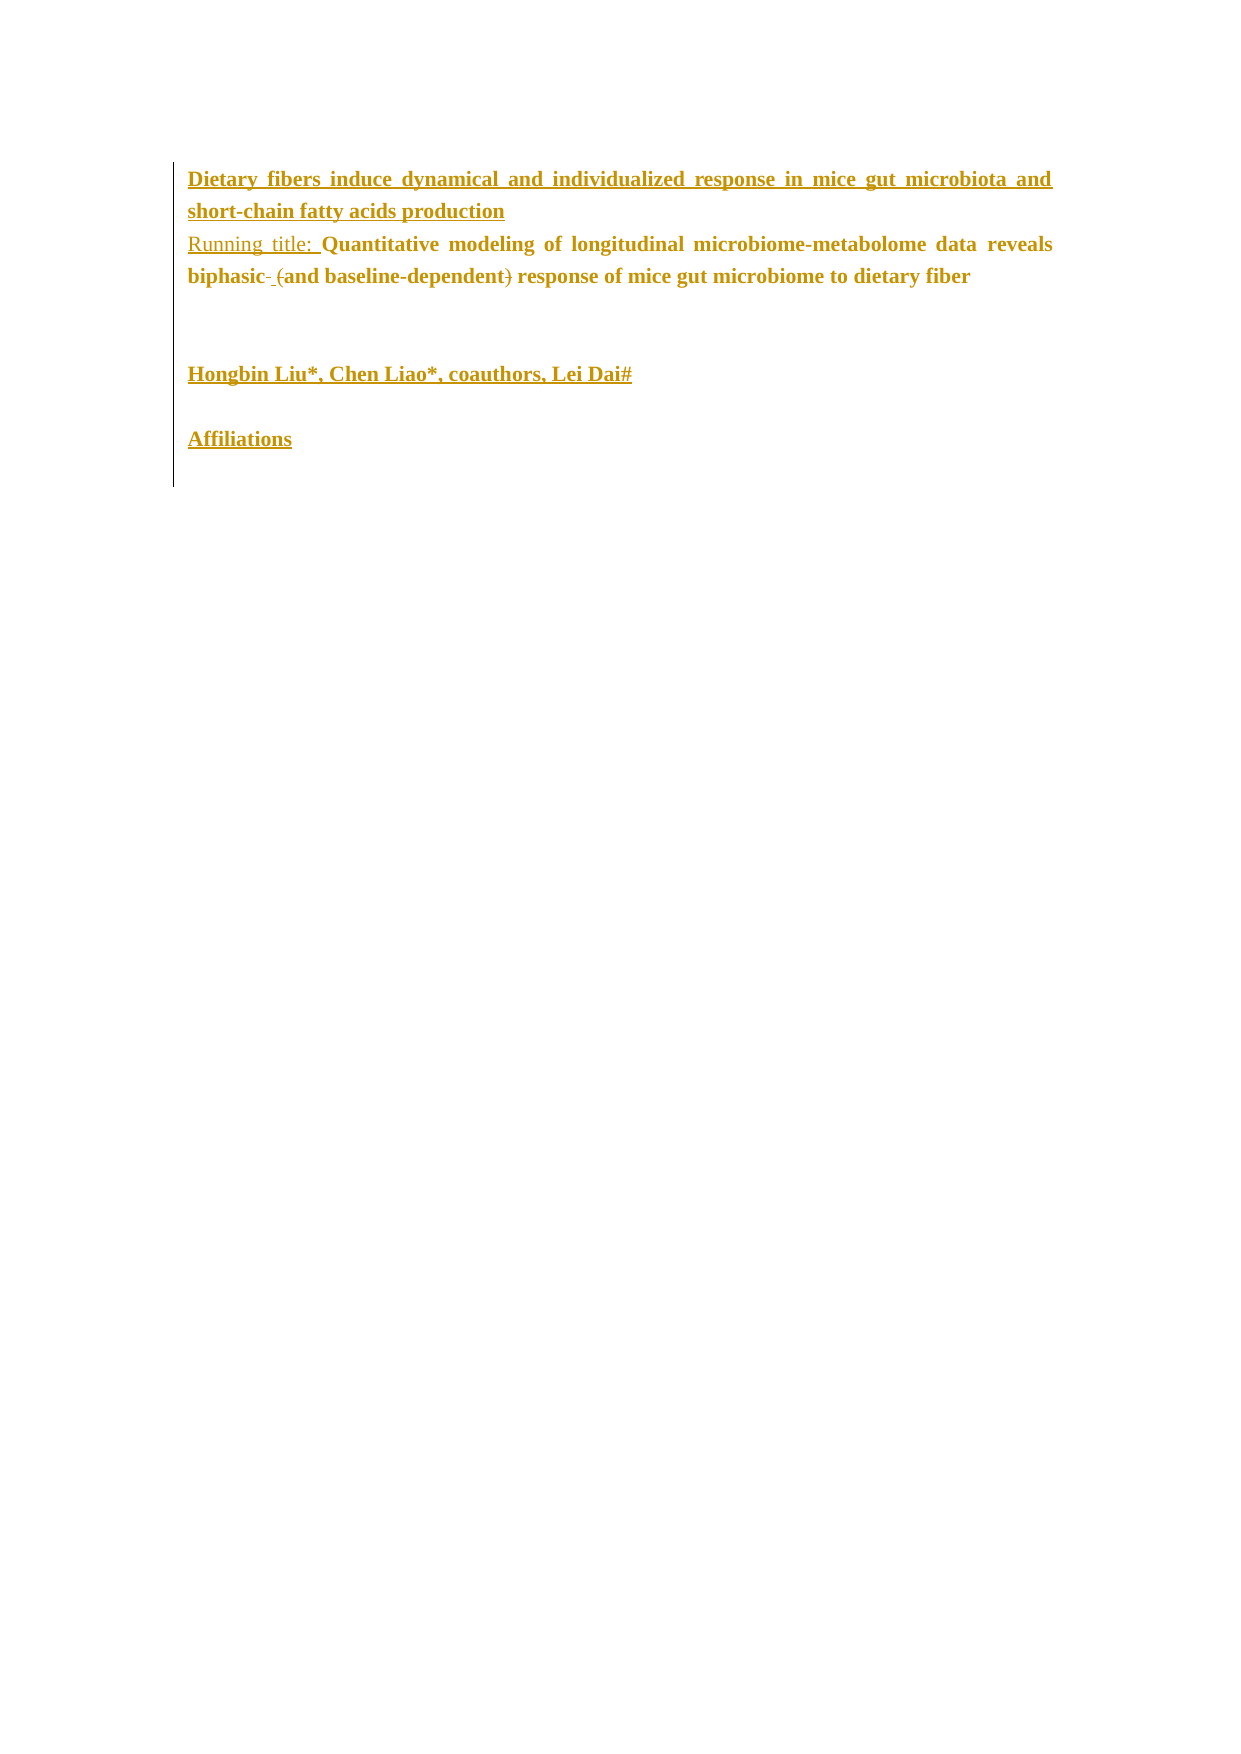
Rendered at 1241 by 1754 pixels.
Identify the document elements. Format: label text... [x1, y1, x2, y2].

text Quantitative modeling of longitudinal microbiome-metabolome data reveals biphasicand baseline-dependent response of mice gut microbiome to dietary fiber [187, 227, 1053, 292]
